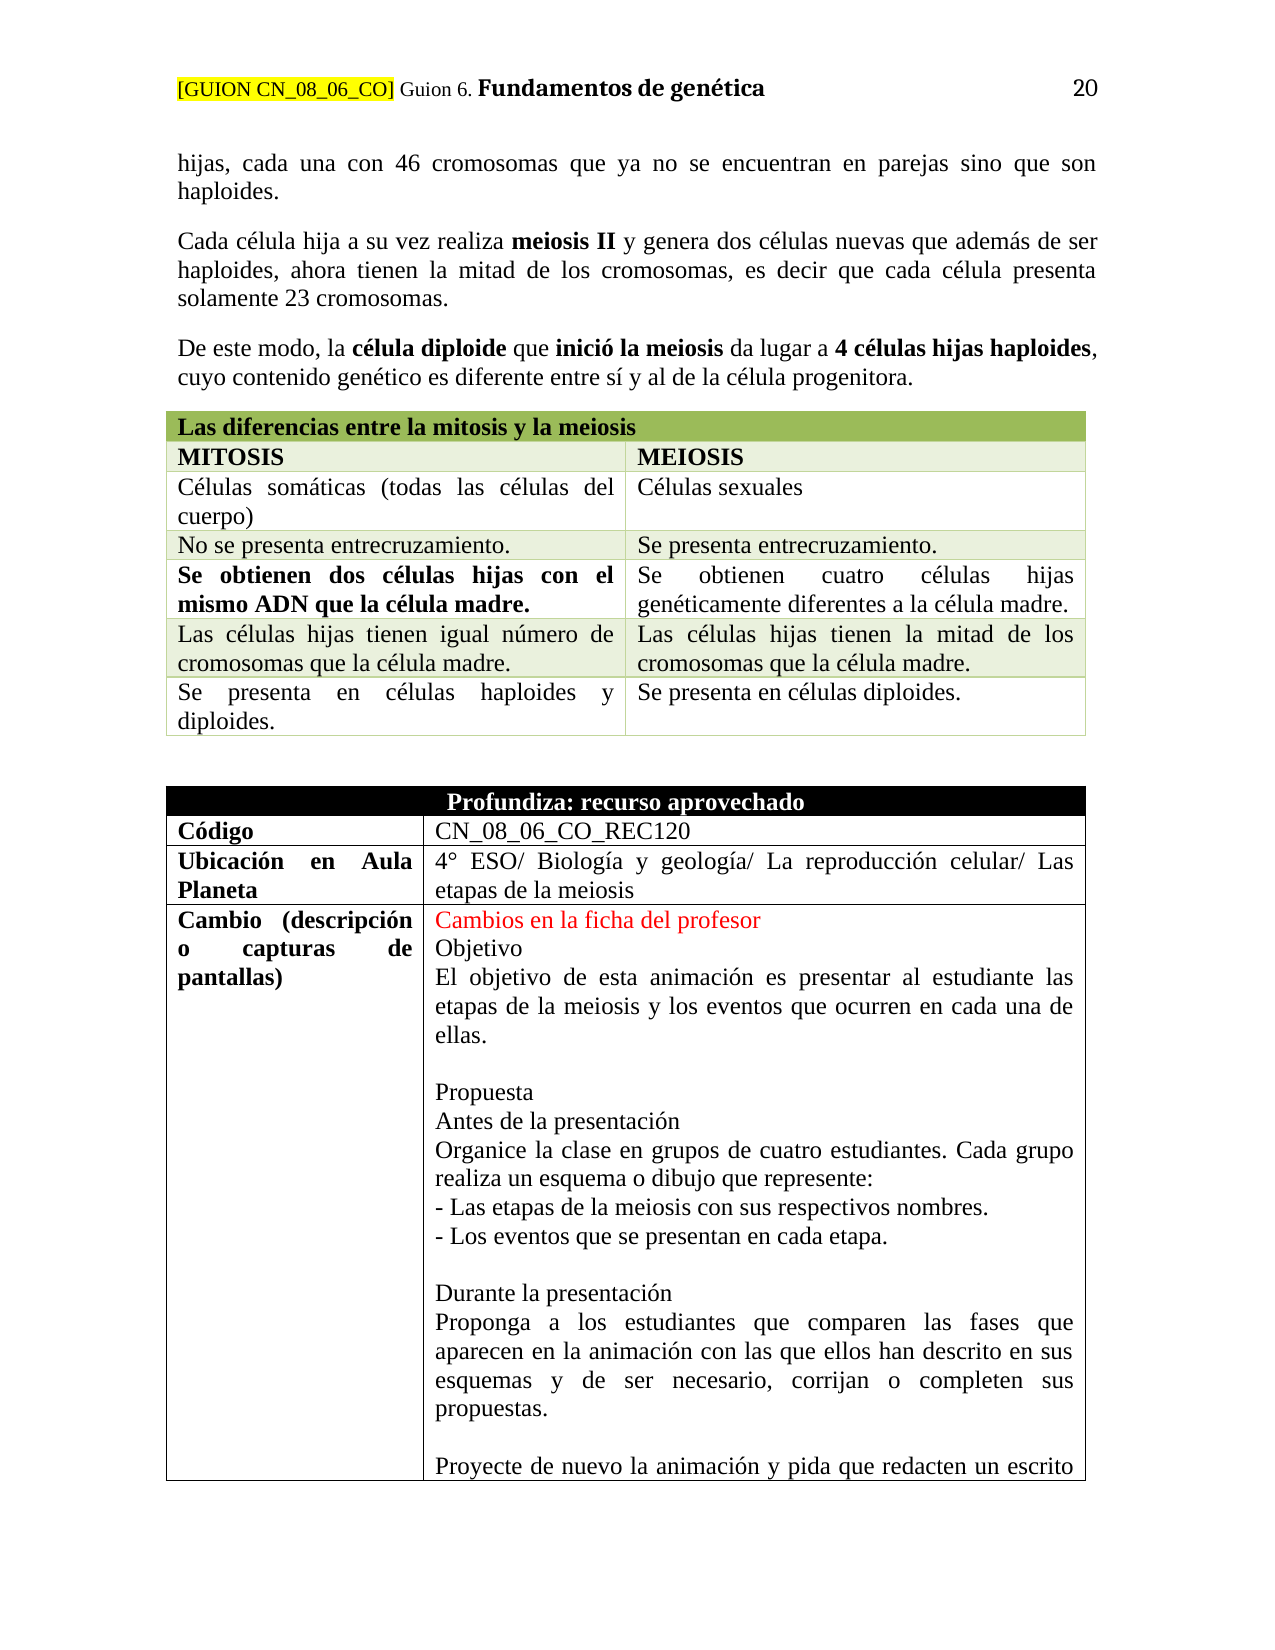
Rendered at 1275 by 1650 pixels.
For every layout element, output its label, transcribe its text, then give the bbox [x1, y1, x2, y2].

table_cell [424, 905, 1085, 1480]
table_cell Las células hijas tienen la mitad de los cromosomas que la célula madre. [626, 619, 1085, 676]
table_cell Células somáticas (todas las células del cuerpo) [167, 472, 625, 529]
text Cada célula hija a su vez realiza meiosis II y genera dos células nuevas que además de ser haploides, ahora tienen la mitad de los cromosomas, es decir que cada célula presenta solamente 23 cromosomas. [177, 226, 1098, 312]
table_cell Las células hijas tienen igual número de cromosomas que la célula madre. [167, 619, 625, 676]
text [177, 148, 1098, 205]
table_cell Ubicación en Aula Planeta [167, 846, 423, 904]
table_cell MITOSIS [167, 442, 625, 471]
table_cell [167, 905, 423, 1480]
table_cell Código [167, 816, 423, 845]
table_header Las diferencias entre la mitosis y la meiosis [167, 413, 1085, 441]
table_cell Células sexuales [626, 472, 1085, 529]
table_cell Se presenta entrecruzamiento. [626, 531, 1085, 559]
text De este modo, la célula diploide que inició la meiosis da lugar a 4 células hijas haploides, cuyo contenido genético es diferente entre sí y al de la célula progenitora. [177, 333, 1098, 391]
table_cell Se presenta en células haploides y diploides. [167, 678, 625, 735]
table_cell No se presenta entrecruzamiento. [167, 531, 625, 559]
table_cell CN_08_06_CO_REC120 [424, 816, 1085, 845]
table_cell Se presenta en células diploides. [626, 678, 1085, 735]
table_cell Se obtienen cuatro células hijas genéticamente diferentes a la célula madre. [626, 560, 1085, 618]
table_cell MEIOSIS [626, 442, 1085, 471]
table_header Profundiza: recurso aprovechado [167, 787, 1085, 815]
table_cell 4° ESO/ Biología y geología/ La reproducción celular/ Las etapas de la meiosis [424, 846, 1085, 904]
table_cell Se obtienen dos células hijas con el mismo ADN que la célula madre. [167, 560, 625, 618]
